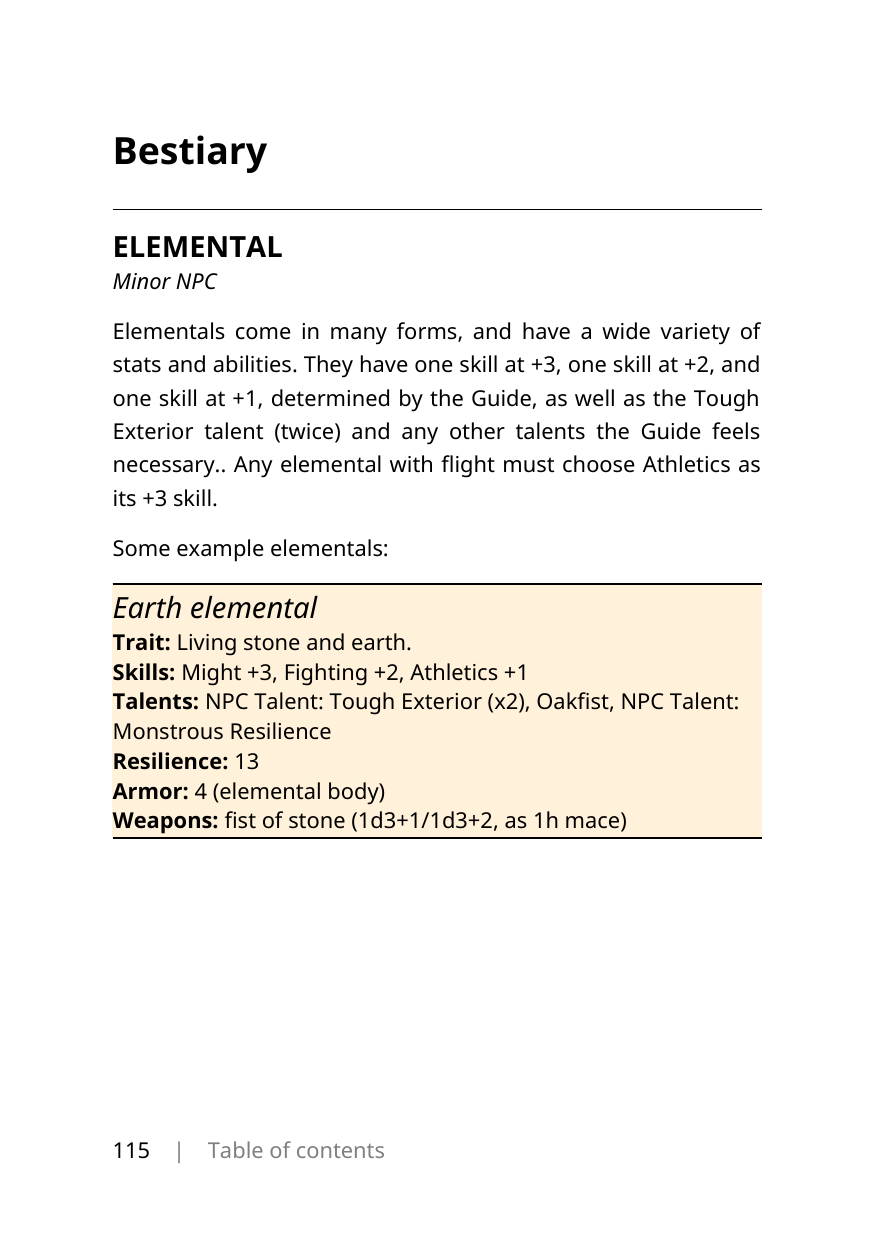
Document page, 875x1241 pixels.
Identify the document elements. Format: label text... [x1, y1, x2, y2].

text Armor: 4 (elemental body) [112, 776, 762, 805]
text Some example elementals: [112, 533, 762, 563]
text Elementals come in many forms, and have a wide variety of stats and abilities. They have one skill at +3, one skill at +2, and one skill at +1, determined by the Guide, as well as the Tough Exterior talent (twice) and any other talents the Guide feels necessary.. Any elemental with flight must choose Athletics as its +3 skill. [112, 316, 762, 513]
text Weapons: fist of stone (1d3+1/1d3+2, as 1h mace) [112, 805, 762, 839]
subtitle Earth elemental [112, 584, 762, 627]
text Skills: Might +3, Fighting +2, Athletics +1 [112, 656, 762, 686]
text Talents: NPC Talent: Tough Exterior (x2), Oakfist, NPC Talent: Monstrous Resilience [112, 686, 762, 746]
text Resilience: 13 [112, 746, 762, 776]
text Minor NPC [112, 266, 762, 296]
text Elemental [112, 210, 762, 266]
subtitle Bestiary [112, 124, 762, 175]
text Trait: Living stone and earth. [112, 627, 762, 656]
